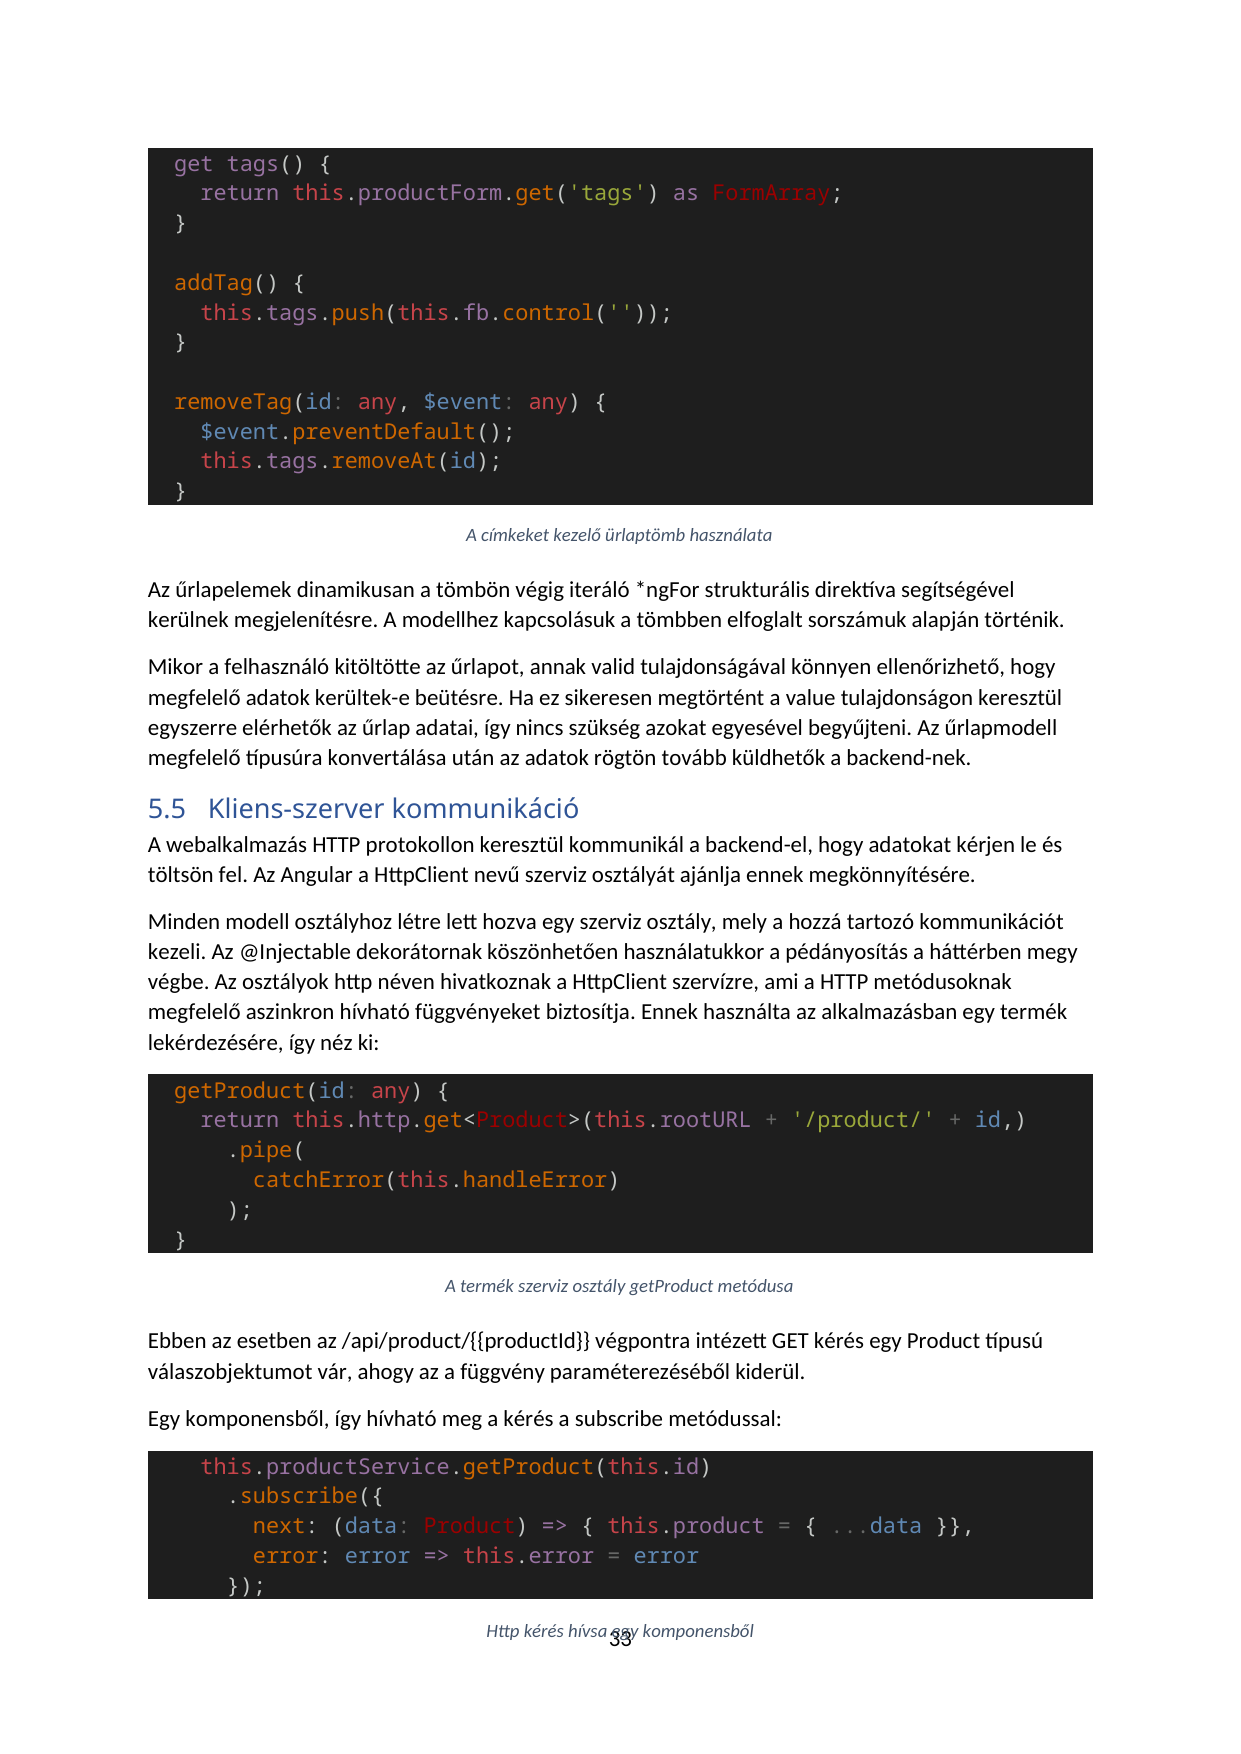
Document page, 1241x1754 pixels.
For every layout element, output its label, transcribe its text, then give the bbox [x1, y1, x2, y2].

text this.productService.getProduct(this.id) [148, 1451, 1093, 1480]
text Minden modell osztályhoz létre lett hozva egy szerviz osztály, mely a hozzá tartozó kommunikációt kezeli. Az @Injectable dekorátornak köszönhetően használatukkor a pédányosítás a háttérben megy végbe. Az osztályok http néven hivatkoznak a HttpClient szervízre, ami a HTTP metódusoknak megfelelő aszinkron hívható függvényeket biztosítja. Ennek használta az alkalmazásban egy termék lekérdezésére, így néz ki: [148, 907, 1093, 1056]
text ); [148, 1194, 1093, 1223]
text getProduct(id: any) { [148, 1074, 1093, 1104]
text Az űrlapelemek dinamikusan a tömbön végig iteráló *ngFor strukturális direktíva segítségével kerülnek megjelenítésre. A modellhez kapcsolásuk a tömbben elfoglalt sorszámuk alapján történik. [148, 505, 1093, 634]
text get tags() { [148, 148, 1093, 177]
text next: (data: Product) => { this.product = { ...data }}, [148, 1510, 1093, 1540]
text } [148, 326, 1093, 356]
text $event.preventDefault(); [148, 416, 1093, 446]
text return this.productForm.get('tags') as FormArray; [148, 177, 1093, 207]
text this.tags.push(this.fb.control('')); [148, 297, 1093, 326]
text return this.http.get<Product>(this.rootURL + '/product/' + id,) [148, 1104, 1093, 1134]
text this.tags.removeAt(id); [148, 446, 1093, 475]
text removeTag(id: any, $event: any) { [148, 386, 1093, 416]
text .pipe( [148, 1134, 1093, 1164]
text } [148, 1223, 1093, 1253]
text error: error => this.error = error [148, 1540, 1093, 1570]
text Egy komponensből, így hívható meg a kérés a subscribe metódussal: [148, 1404, 1093, 1432]
text }); [148, 1570, 1093, 1599]
text A webalkalmazás HTTP protokollon keresztül kommunikál a backend-el, hogy adatokat kérjen le és töltsön fel. Az Angular a HttpClient nevű szerviz osztályát ajánlja ennek megkönnyítésére. [148, 830, 1093, 888]
subtitle Kliens-szerver kommunikáció [148, 790, 1093, 827]
text addTag() { [148, 267, 1093, 297]
text } [148, 475, 1093, 505]
text Mikor a felhasználó kitöltötte az űrlapot, annak valid tulajdonságával könnyen ellenőrizhető, hogy megfelelő adatok kerültek-e beütésre. Ha ez sikeresen megtörtént a value tulajdonságon keresztül egyszerre elérhetők az űrlap adatai, így nincs szükség azokat egyesével begyűjteni. Az űrlapmodell megfelelő típusúra konvertálása után az adatok rögtön tovább küldhetők a backend-nek. [148, 652, 1093, 771]
text .subscribe({ [148, 1480, 1093, 1510]
text catchError(this.handleError) [148, 1164, 1093, 1194]
text Ebben az esetben az /api/product/{{productId}} végpontra intézett GET kérés egy Product típusú válaszobjektumot vár, ahogy az a függvény paraméterezéséből kiderül. [148, 1253, 1093, 1385]
text } [148, 207, 1093, 237]
